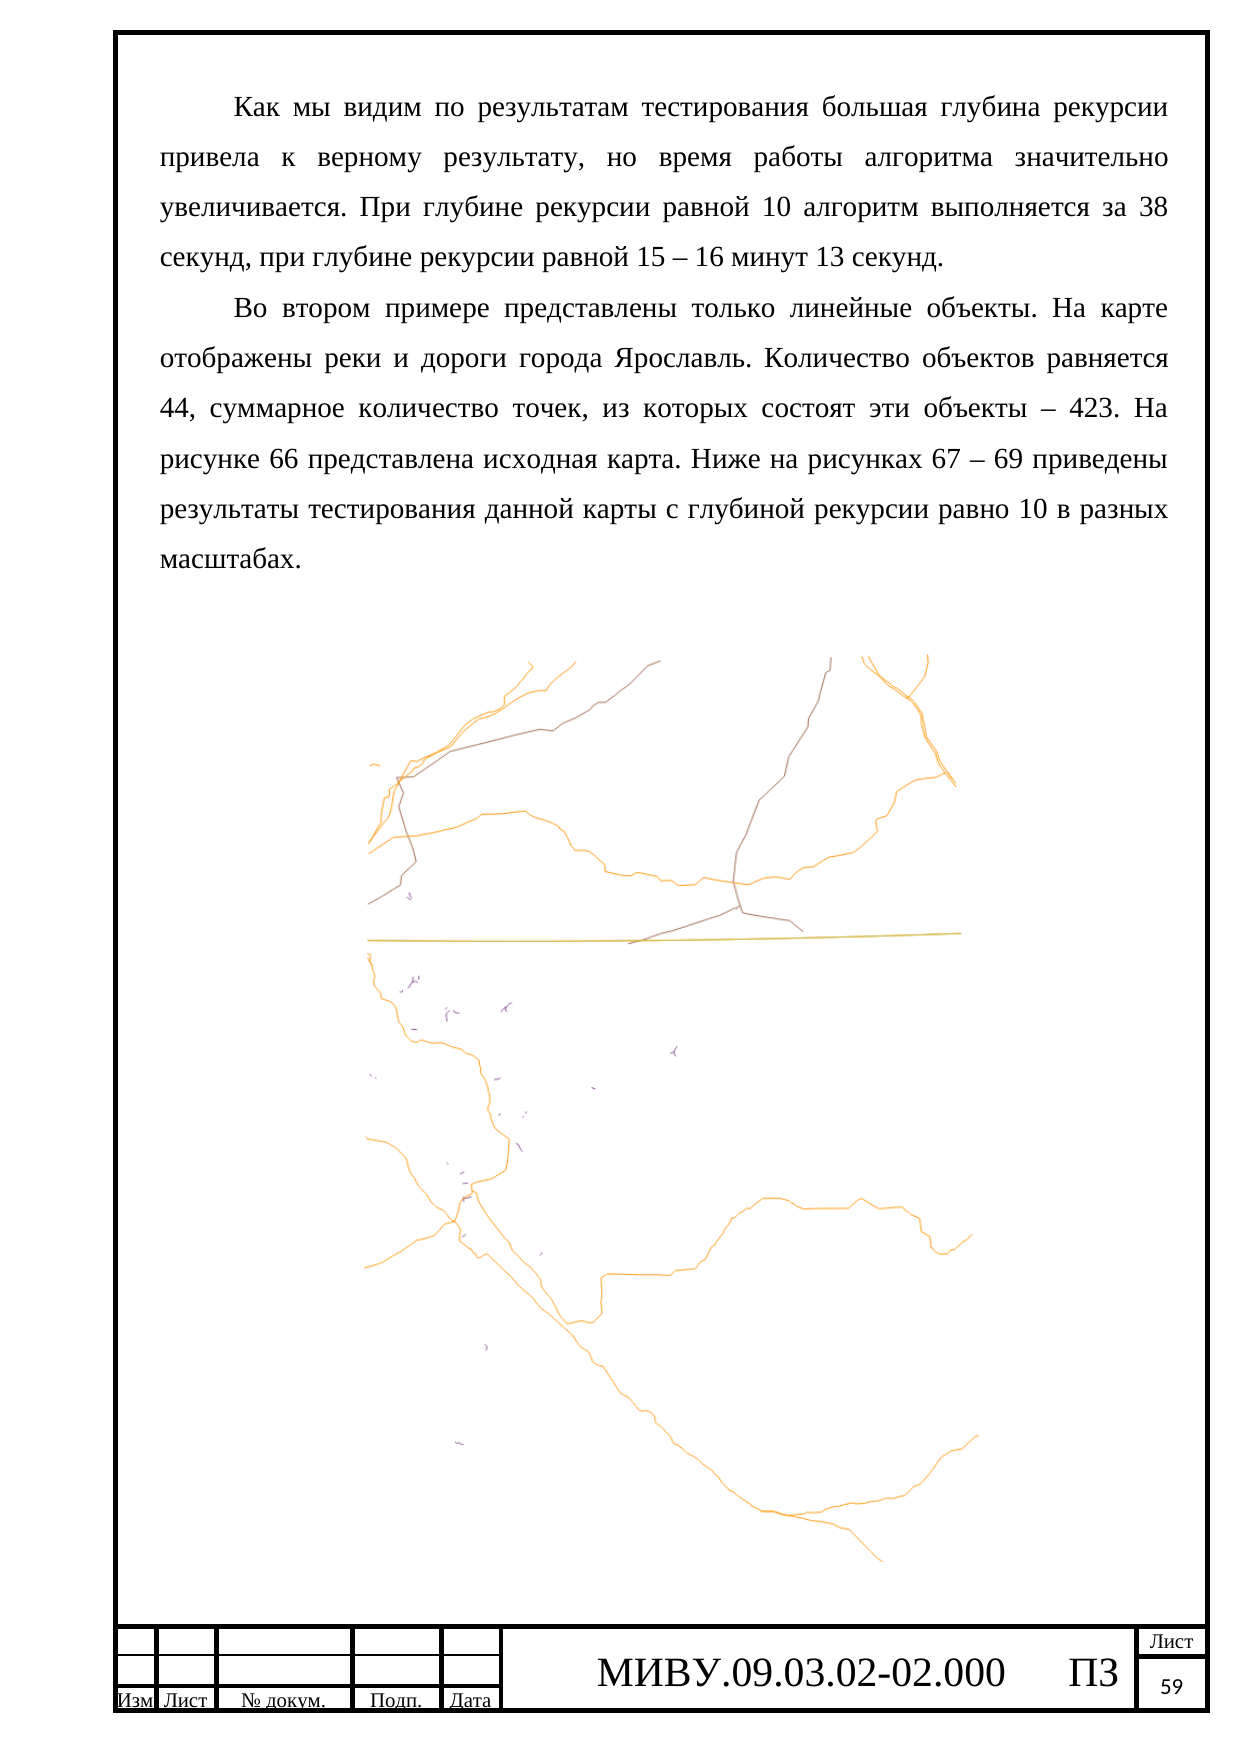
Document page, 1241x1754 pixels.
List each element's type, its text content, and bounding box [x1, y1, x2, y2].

text Во втором примере представлены только линейные объекты. На карте отображены реки и дороги города Ярославль. Количество объектов равняется 44, суммарное количество точек, из которых состоят эти объекты – 423. На рисунке 66 представлена исходная карта. Ниже на рисунках 67 – 69 приведены результаты тестирования данной карты с глубиной рекурсии равно 10 в разных масштабах. [159, 290, 1169, 575]
text Как мы видим по результатам тестирования большая глубина рекурсии привела к верному результату, но время работы алгоритма значительно увеличивается. При глубине рекурсии равной 10 алгоритм выполняется за 38 секунд, при глубине рекурсии равной 15 – 16 минут 13 секунд. [159, 89, 1169, 273]
picture [336, 642, 993, 1562]
